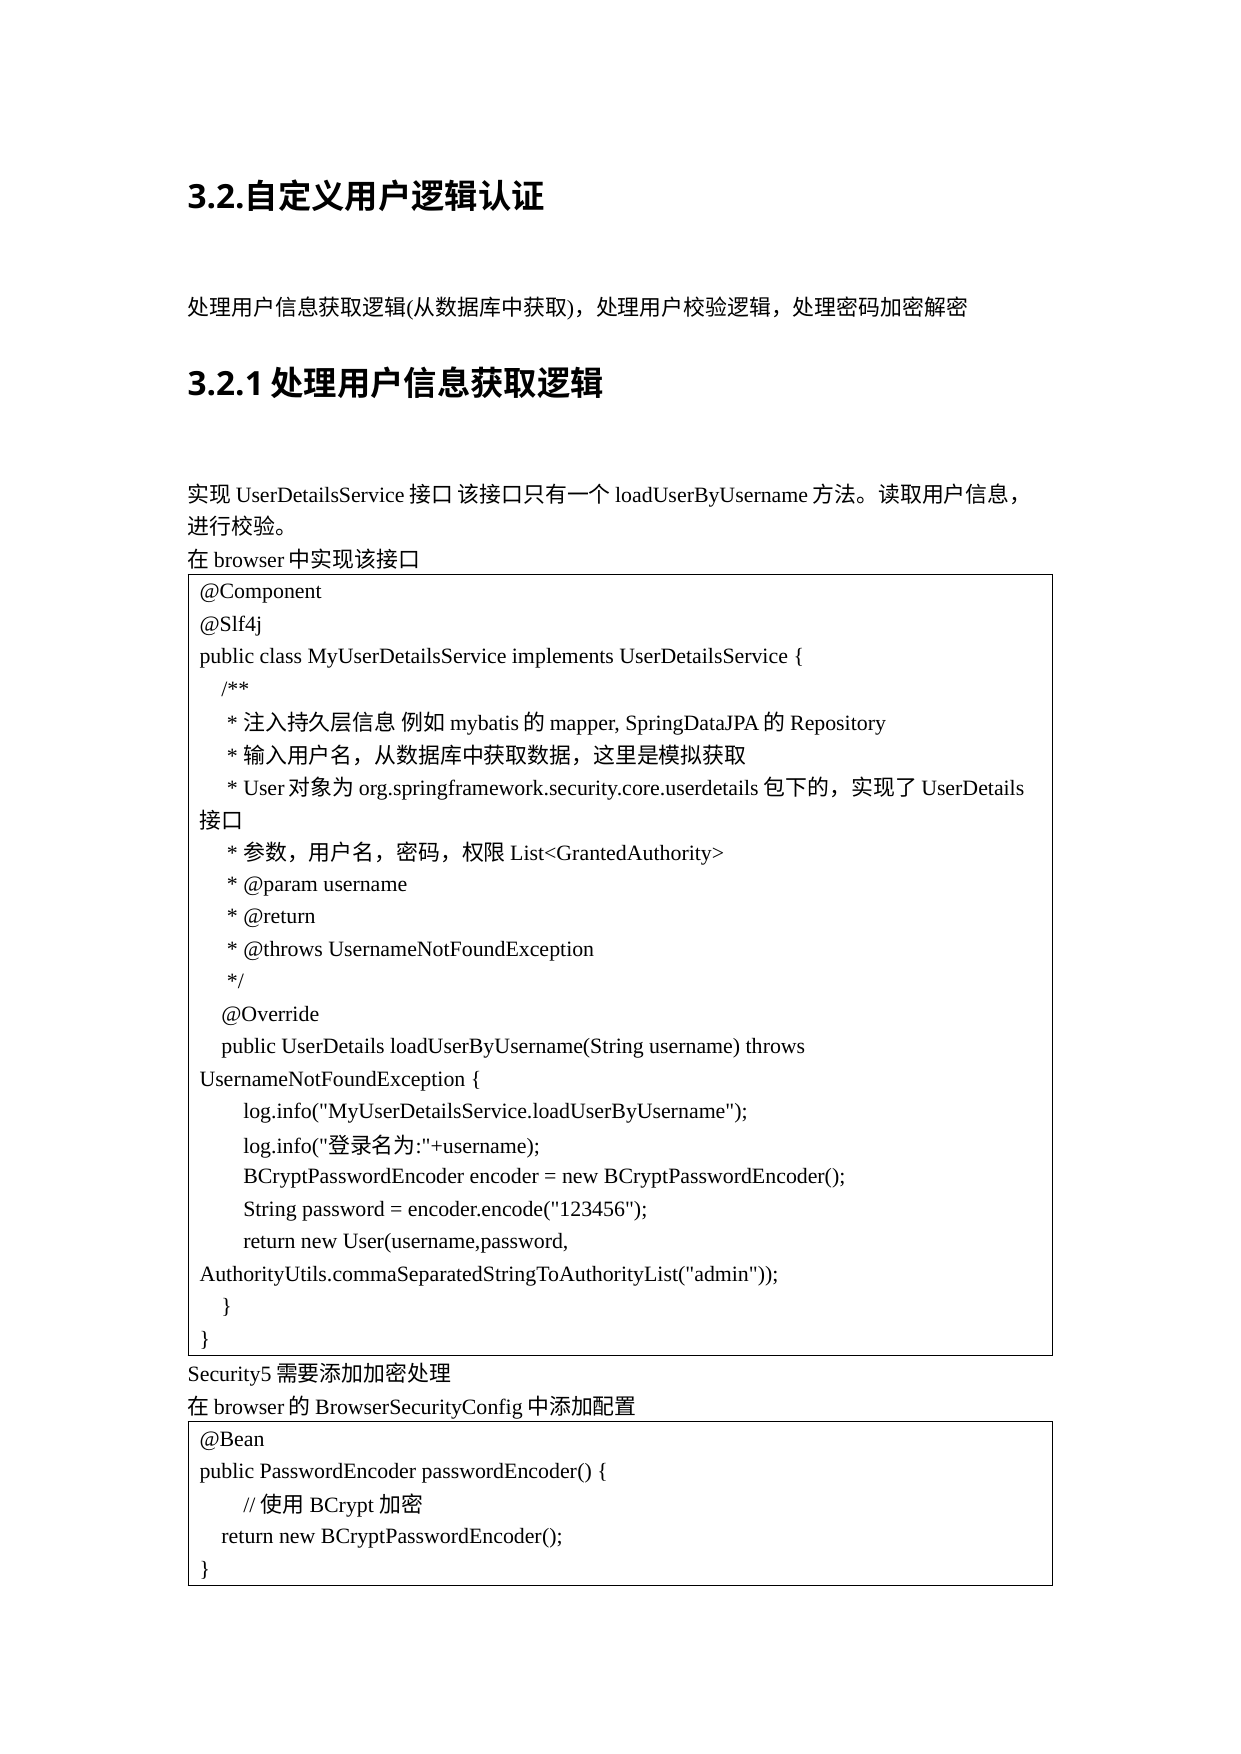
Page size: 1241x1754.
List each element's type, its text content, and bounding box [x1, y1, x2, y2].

subtitle 3.2.自定义用户逻辑认证 [187, 162, 1053, 227]
table_header @Bean public PasswordEncoder passwordEncoder() { // 使用 BCrypt 加密 return new BCryptPasswordEncoder(); } [189, 1422, 1052, 1584]
text 实现UserDetailsService接口 该接口只有一个loadUserByUsername方法。读取用户信息，进行校验。 [187, 476, 1053, 541]
text 在browser中实现该接口 [187, 541, 1053, 574]
text Security5需要添加加密处理 [187, 1356, 1053, 1388]
table_header @Component @Slf4j public class MyUserDetailsService implements UserDetailsService { /** * 注入持久层信息 例如 mybatis的mapper, SpringDataJPA的Repository * 输入用户名，从数据库中获取数据，这里是模拟获取 * User对象为org.springframework.security.core.userdetails包下的，实现了UserDetails接口 * 参数，用户名，密码，权限List<GrantedAuthority> * @param username * @return * @throws UsernameNotFoundException */ @Override public UserDetails loadUserByUsername(String username) throws UsernameNotFoundException { log.info("MyUserDetailsService.loadUserByUsername"); log.info("登录名为:"+username); BCryptPasswordEncoder encoder = new BCryptPasswordEncoder(); String password = encoder.encode("123456"); return new User(username,password, AuthorityUtils.commaSeparatedStringToAuthorityList("admin")); } } [189, 575, 1052, 1355]
subtitle 3.2.1处理用户信息获取逻辑 [187, 349, 1053, 414]
text 处理用户信息获取逻辑(从数据库中获取)，处理用户校验逻辑，处理密码加密解密 [187, 289, 1053, 322]
text 在browser的BrowserSecurityConfig中添加配置 [187, 1388, 1053, 1421]
